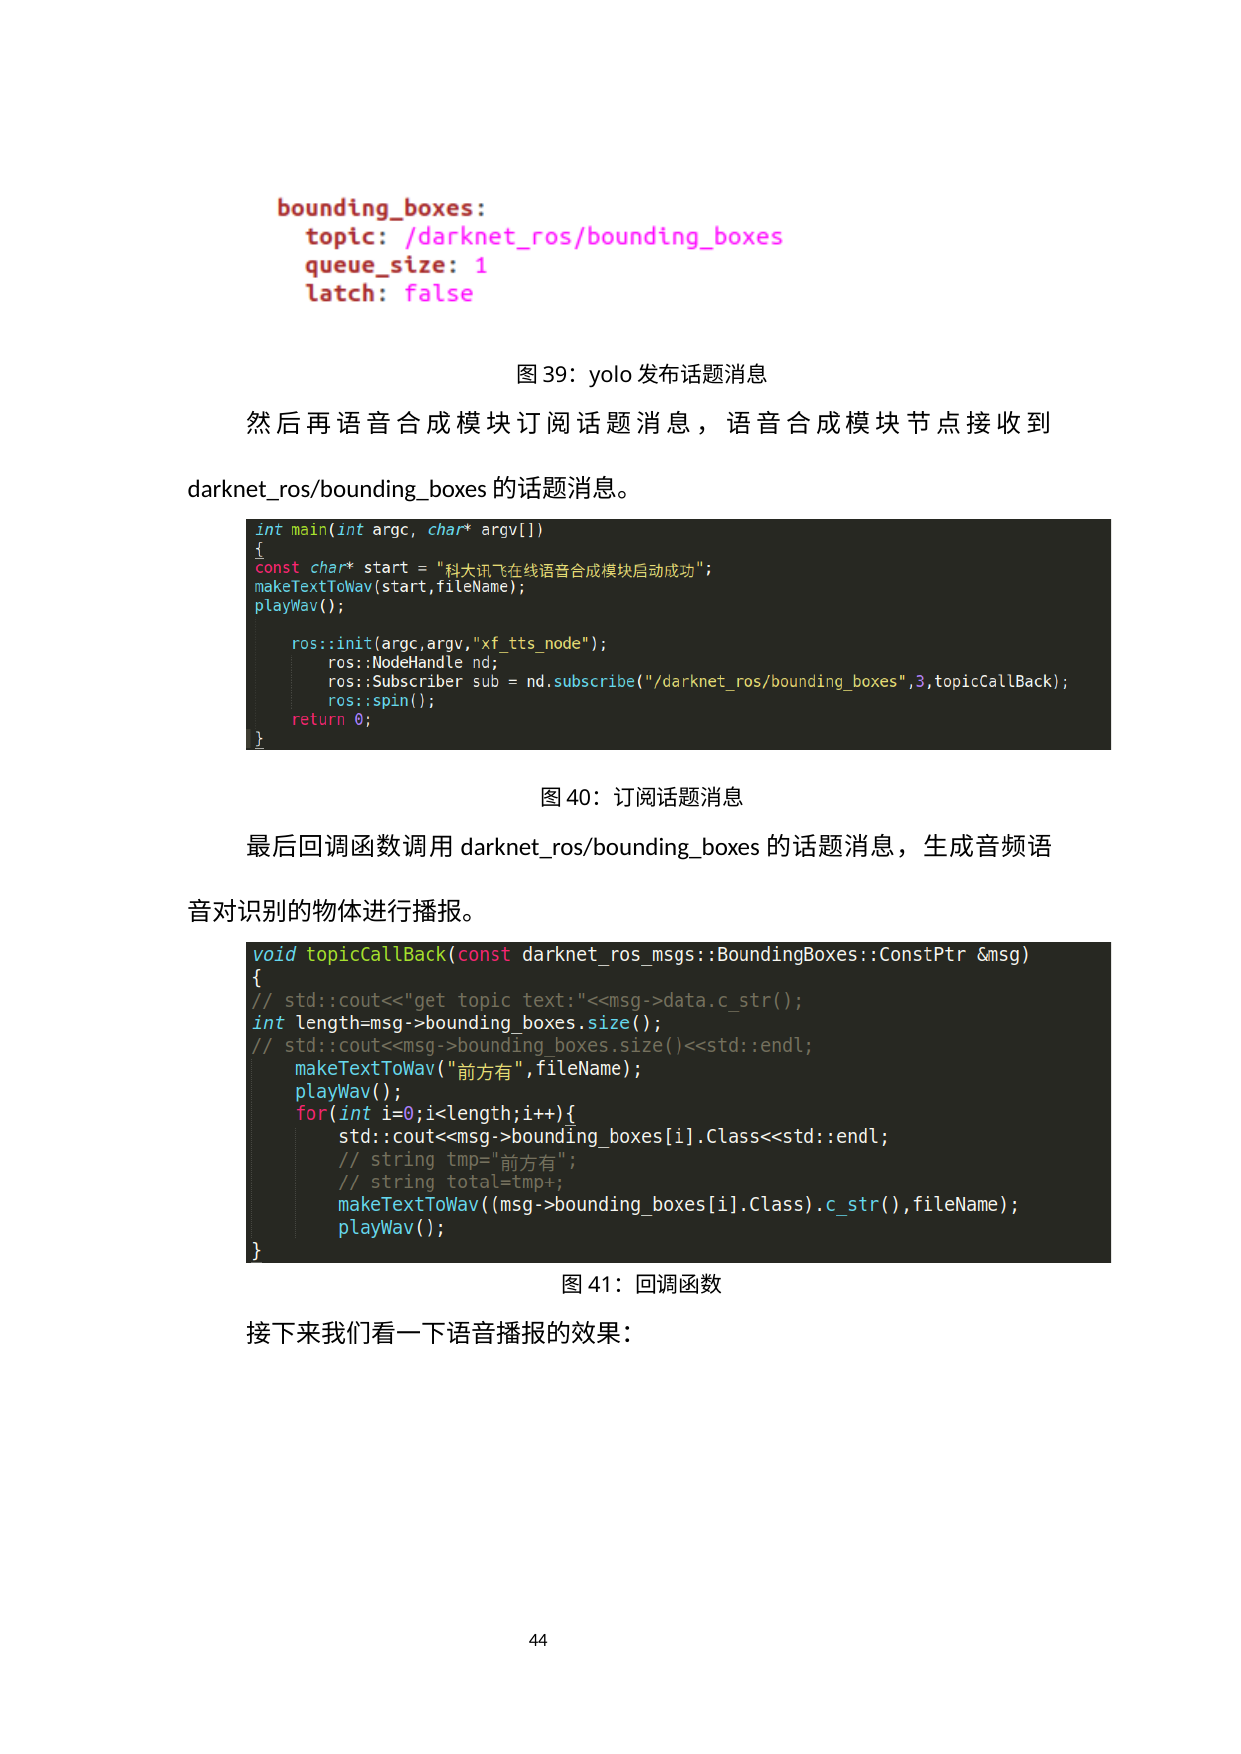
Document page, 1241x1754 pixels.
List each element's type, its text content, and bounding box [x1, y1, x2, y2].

text 图39：yolo发布话题消息 [187, 357, 1053, 389]
text 图41：回调函数 [187, 1267, 1053, 1299]
text 然后再语音合成模块订阅话题消息，语音合成模块节点接收到darknet_ros/bounding_boxes的话题消息。 [187, 389, 1053, 519]
picture [246, 162, 844, 330]
picture [246, 942, 1112, 1263]
text 接下来我们看一下语音播报的效果： [187, 1299, 1053, 1364]
text 图40：订阅话题消息 [187, 779, 1053, 812]
text 最后回调函数调用darknet_ros/bounding_boxes的话题消息，生成音频语音对识别的物体进行播报。 [187, 812, 1053, 942]
picture [246, 519, 1112, 750]
